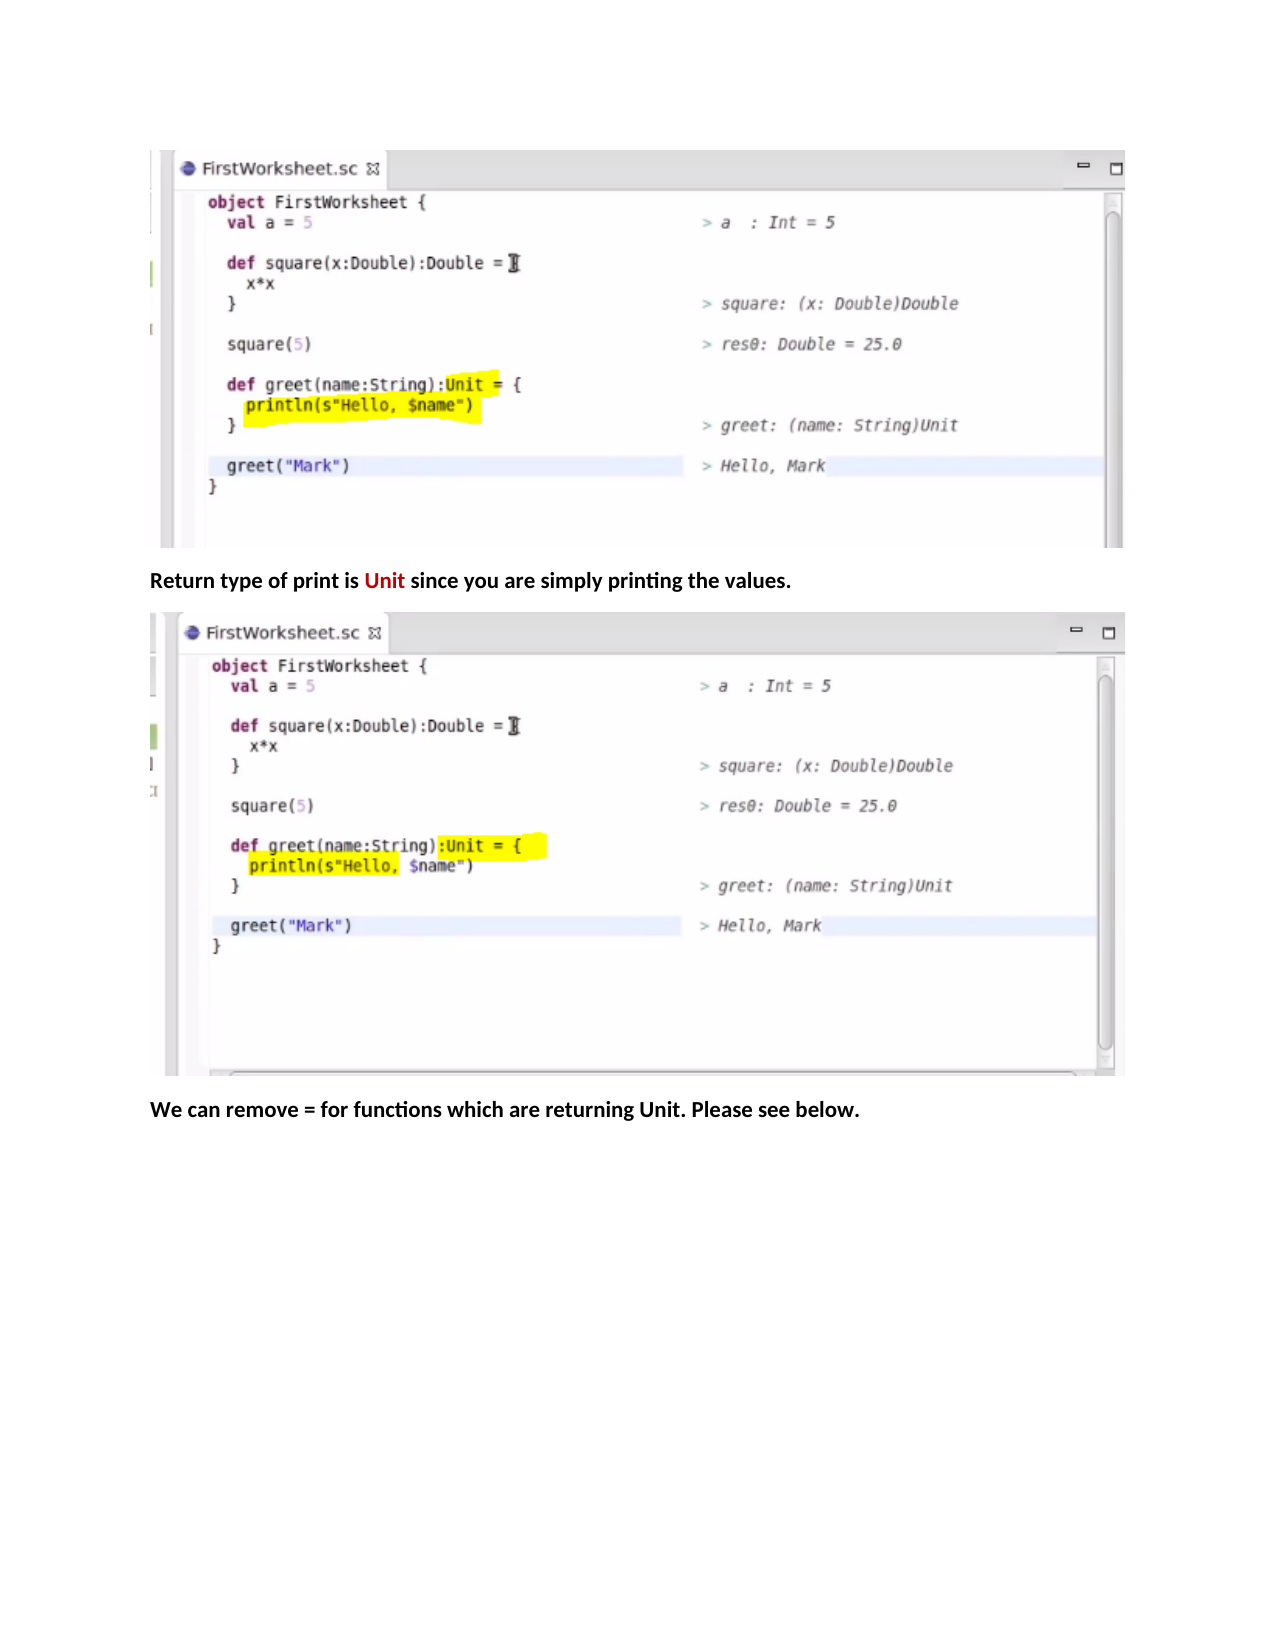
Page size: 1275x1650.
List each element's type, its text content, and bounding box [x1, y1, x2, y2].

picture [150, 150, 1125, 548]
text Return type of print is Unit since you are simply printing the values. [150, 566, 1125, 594]
picture [150, 612, 1125, 1076]
text We can remove = for functions which are returning Unit. Please see below. [150, 1095, 1125, 1123]
